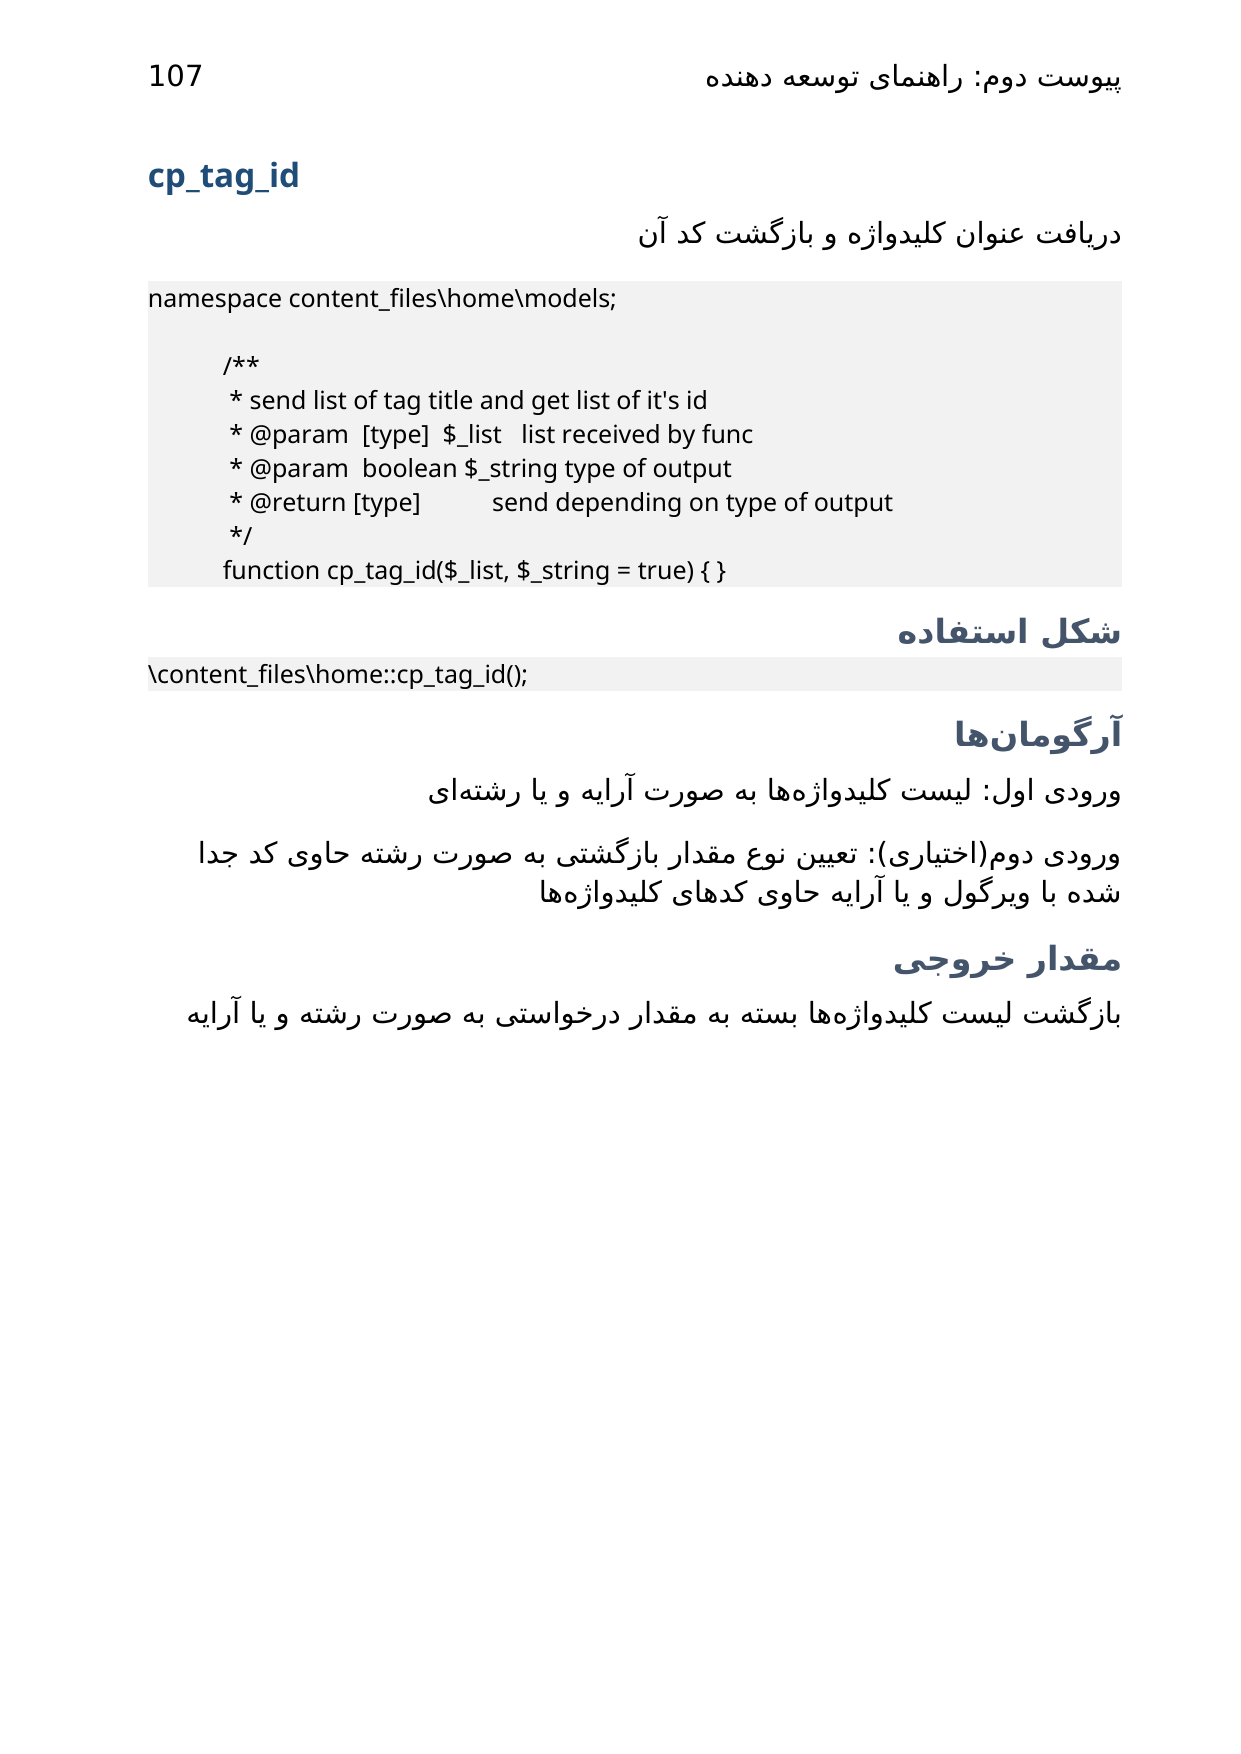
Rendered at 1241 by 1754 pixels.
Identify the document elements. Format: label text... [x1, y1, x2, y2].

subtitle cp_tag_id [148, 152, 1122, 197]
text * @param boolean $_string type of output [148, 451, 1122, 485]
text /** [148, 349, 1122, 383]
subtitle آرگومان‌ها [148, 716, 1122, 754]
text دریافت عنوان کلیدواژه و بازگشت کد آن [148, 217, 1122, 251]
subtitle شکل استفاده [148, 612, 1122, 651]
text ورودی اول: لیست کلیدواژه‌ها به صورت آرایه و یا رشته‌ای [148, 773, 1122, 807]
text بازگشت لیست کلیدواژه‌ها بسته به مقدار درخواستی به صورت رشته‌ و یا آرایه [148, 997, 1122, 1031]
text \content_files\home::cp_tag_id(); [148, 657, 1122, 691]
text */ [148, 519, 1122, 553]
text ورودی دوم(اختیاری): تعیین نوع مقدار بازگشتی به صورت رشته حاوی کد جدا شده با ویرگول و یا آرایه حاوی کدهای کلیدواژه‌ها [148, 837, 1122, 910]
text * send list of tag title and get list of it's id [148, 383, 1122, 417]
text function cp_tag_id($_list, $_string = true) { } [148, 553, 1122, 587]
text * @param [type] $_list list received by func [148, 417, 1122, 451]
text namespace content_files\home\models; [148, 281, 1122, 314]
text * @return [type] send depending on type of output [148, 485, 1122, 519]
subtitle مقدار خروجی [148, 940, 1122, 978]
